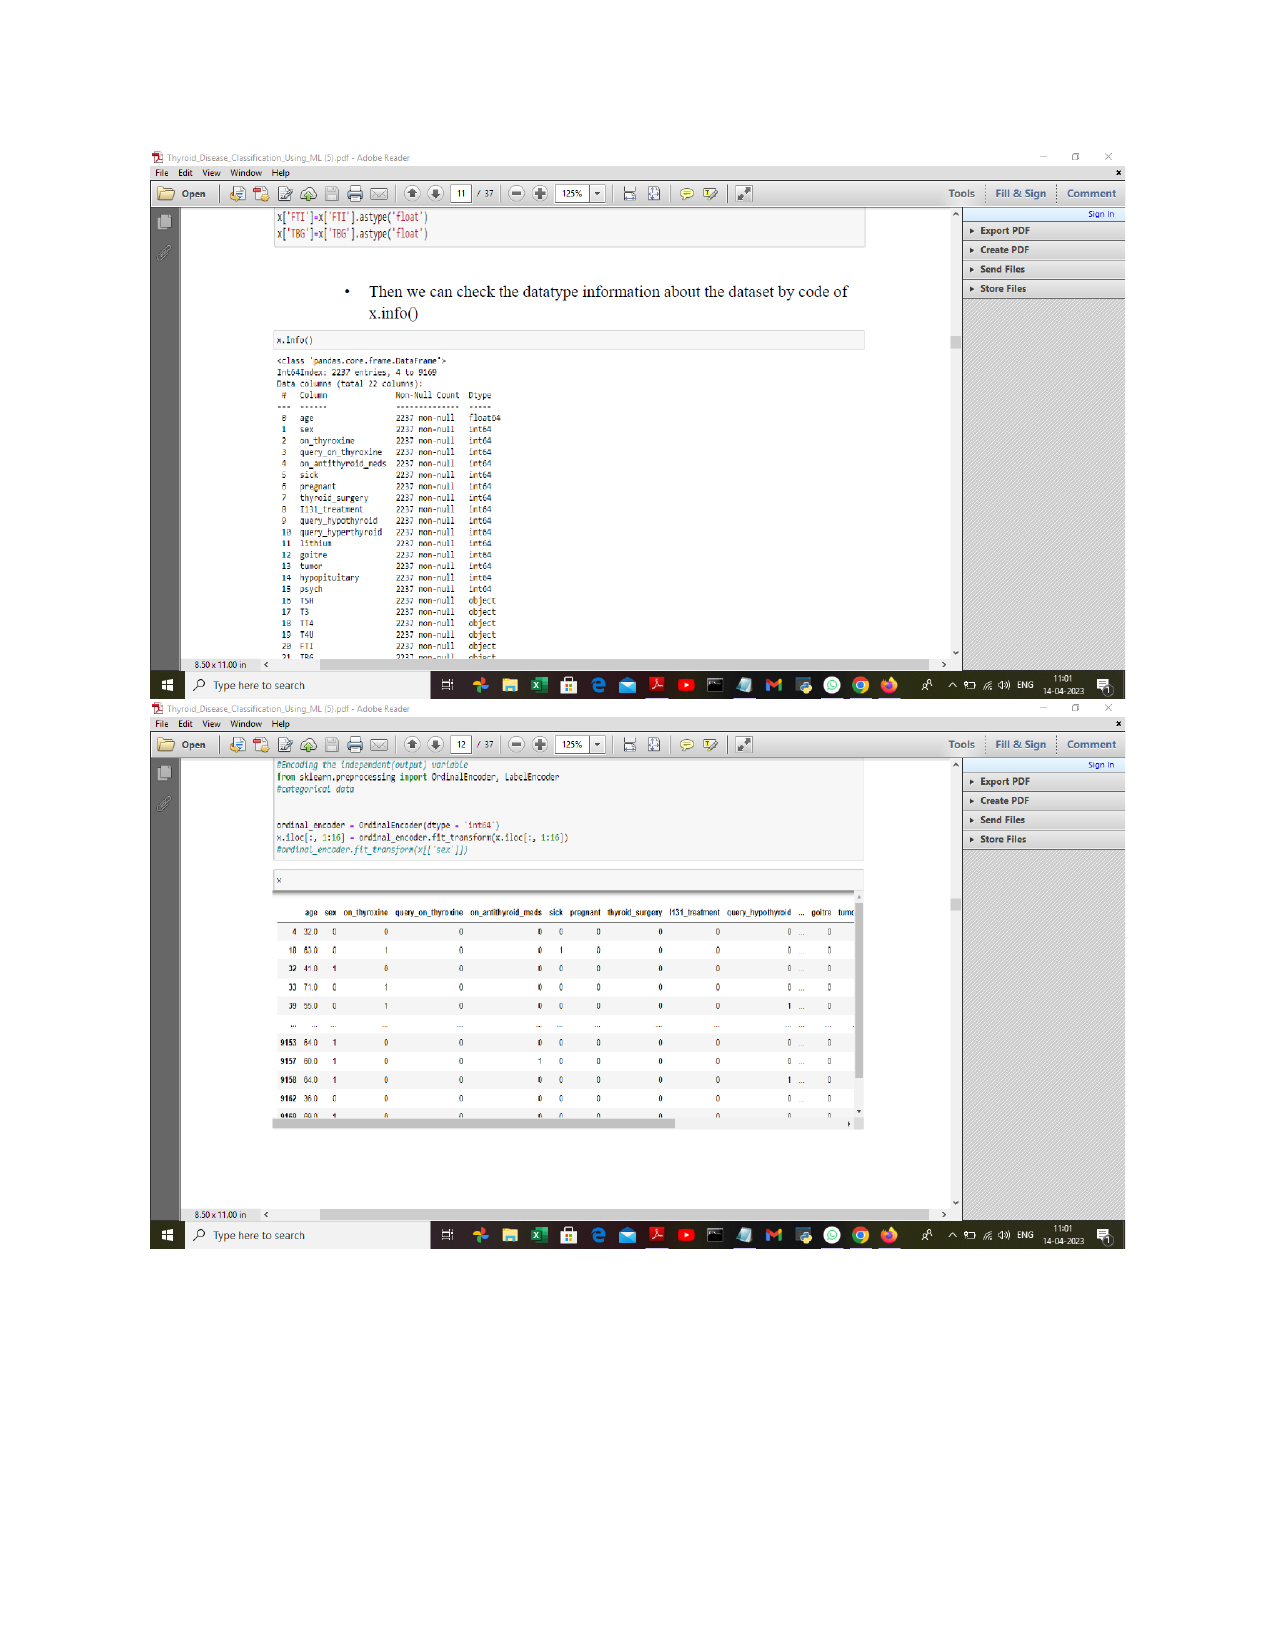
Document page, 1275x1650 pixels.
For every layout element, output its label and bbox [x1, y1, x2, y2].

picture [150, 150, 1125, 699]
picture [150, 700, 1125, 1249]
